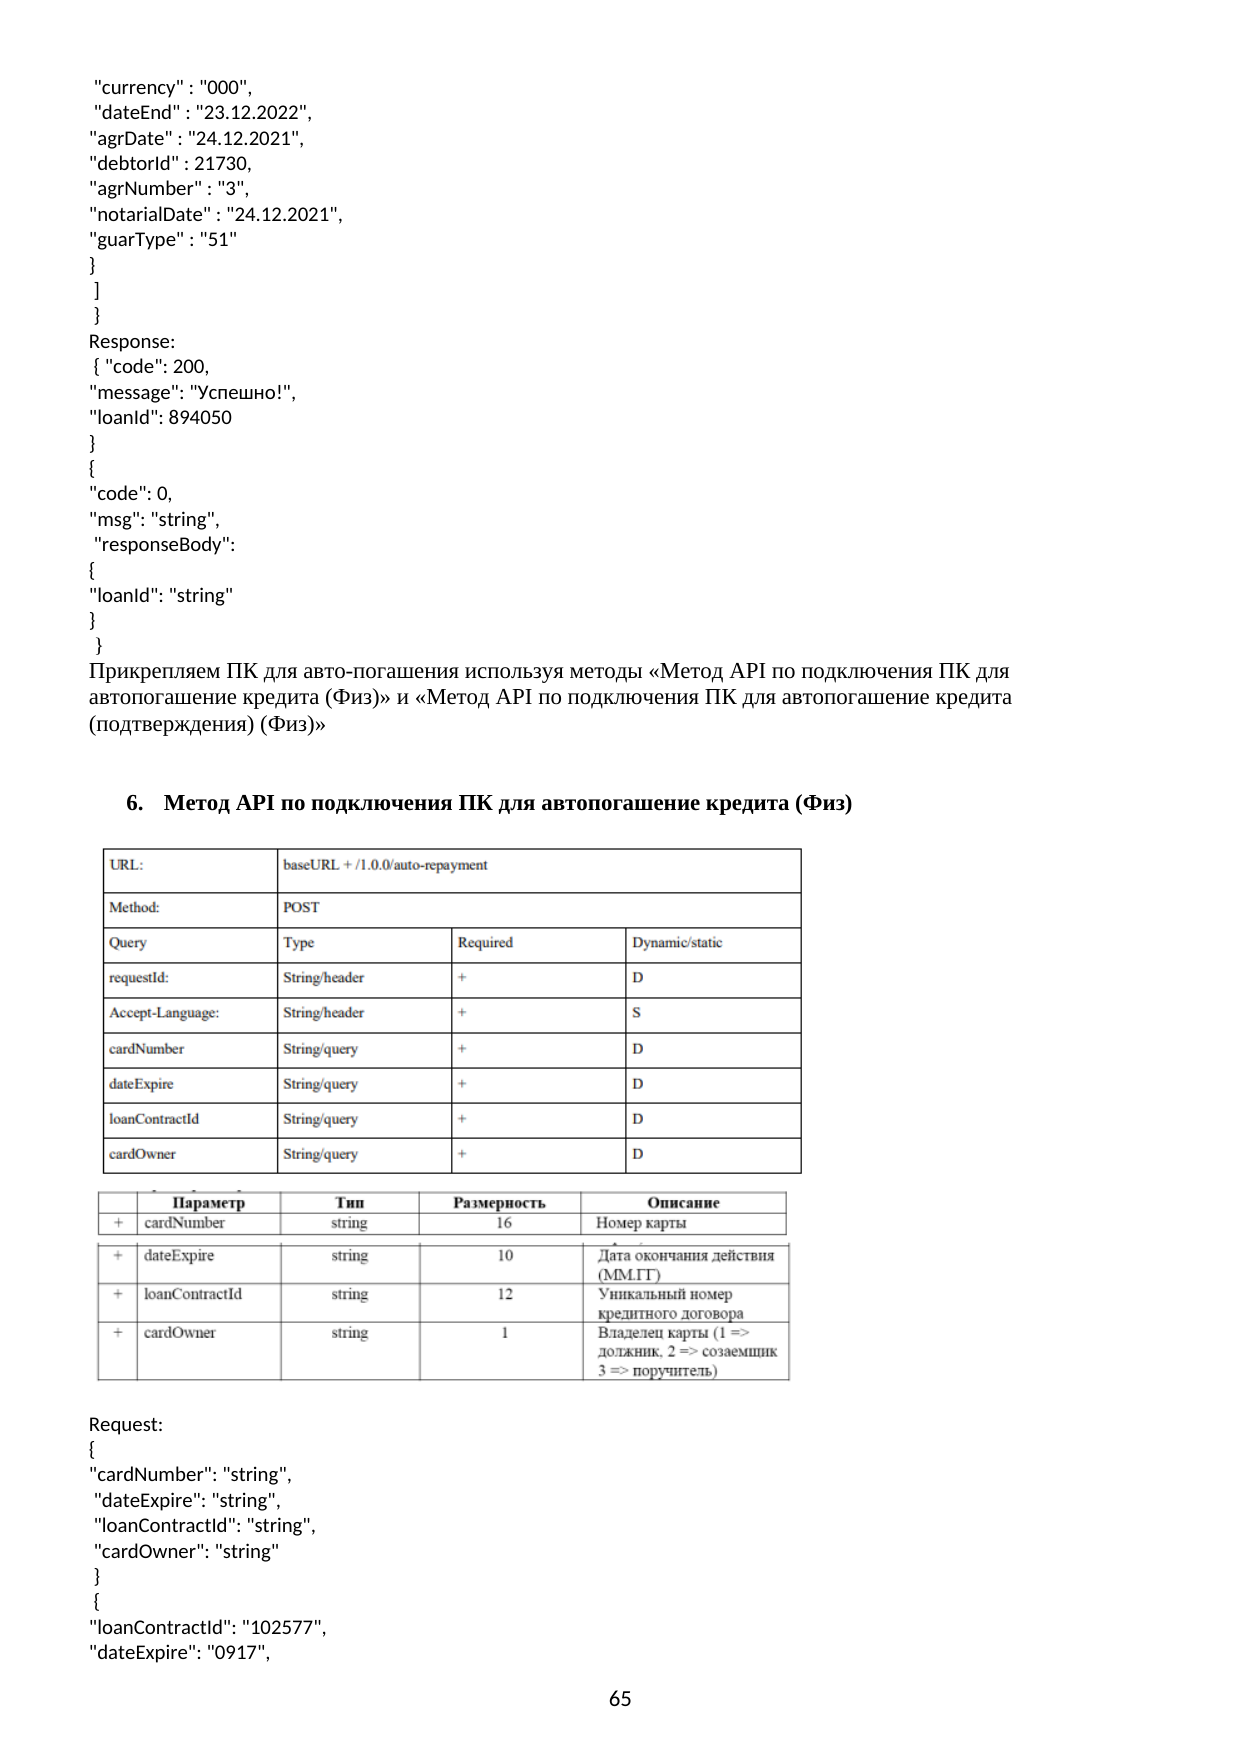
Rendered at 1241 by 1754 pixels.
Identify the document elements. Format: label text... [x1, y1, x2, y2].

text } [89, 303, 1152, 328]
text "loanId": "string" [89, 582, 1152, 608]
text Response: [89, 328, 1152, 353]
text "loanId": 894050 [89, 404, 1152, 430]
text "message": "Успешно!", [89, 379, 1152, 404]
text "dateEnd" : "23.12.2022", [89, 99, 1152, 125]
text } [89, 608, 1152, 633]
text Прикрепляем ПК для авто-погашения используя методы «Метод API по подключения ПК для автопогашение кредита (Физ)» и «Метод API по подключения ПК для автопогашение кредита (подтверждения) (Физ)» [89, 657, 1152, 736]
text { [89, 557, 1152, 582]
text "loanContractId": "string", [89, 1512, 1152, 1538]
text "cardOwner": "string" [89, 1538, 1152, 1563]
text } [89, 633, 1152, 657]
text "cardNumber": "string", [89, 1462, 1152, 1487]
text "responseBody": [89, 531, 1152, 557]
text "currency" : "000", [89, 74, 1152, 99]
text } [89, 430, 1152, 455]
text "agrDate" : "24.12.2021", [89, 125, 1152, 150]
text { [89, 455, 1152, 481]
text "debtorId" : 21730, [89, 150, 1152, 176]
text ] [89, 277, 1152, 303]
text "code": 0, [89, 481, 1152, 506]
text "agrNumber" : "3", [89, 176, 1152, 201]
text Request: [89, 1411, 1152, 1436]
text { [89, 1589, 1152, 1614]
list Метод API по подключения ПК для автопогашение кредита (Физ) [126, 789, 1152, 815]
text "guarType" : "51" [89, 226, 1152, 252]
picture [88, 841, 807, 1383]
text "msg": "string", [89, 506, 1152, 531]
text "notarialDate" : "24.12.2021", [89, 201, 1152, 226]
text { "code": 200, [89, 353, 1152, 379]
text "dateExpire": "string", [89, 1487, 1152, 1512]
text "dateExpire": "0917", [89, 1639, 1152, 1665]
text } [89, 252, 1152, 277]
text { [89, 1436, 1152, 1462]
text } [89, 1563, 1152, 1589]
text "loanContractId": "102577", [89, 1614, 1152, 1639]
